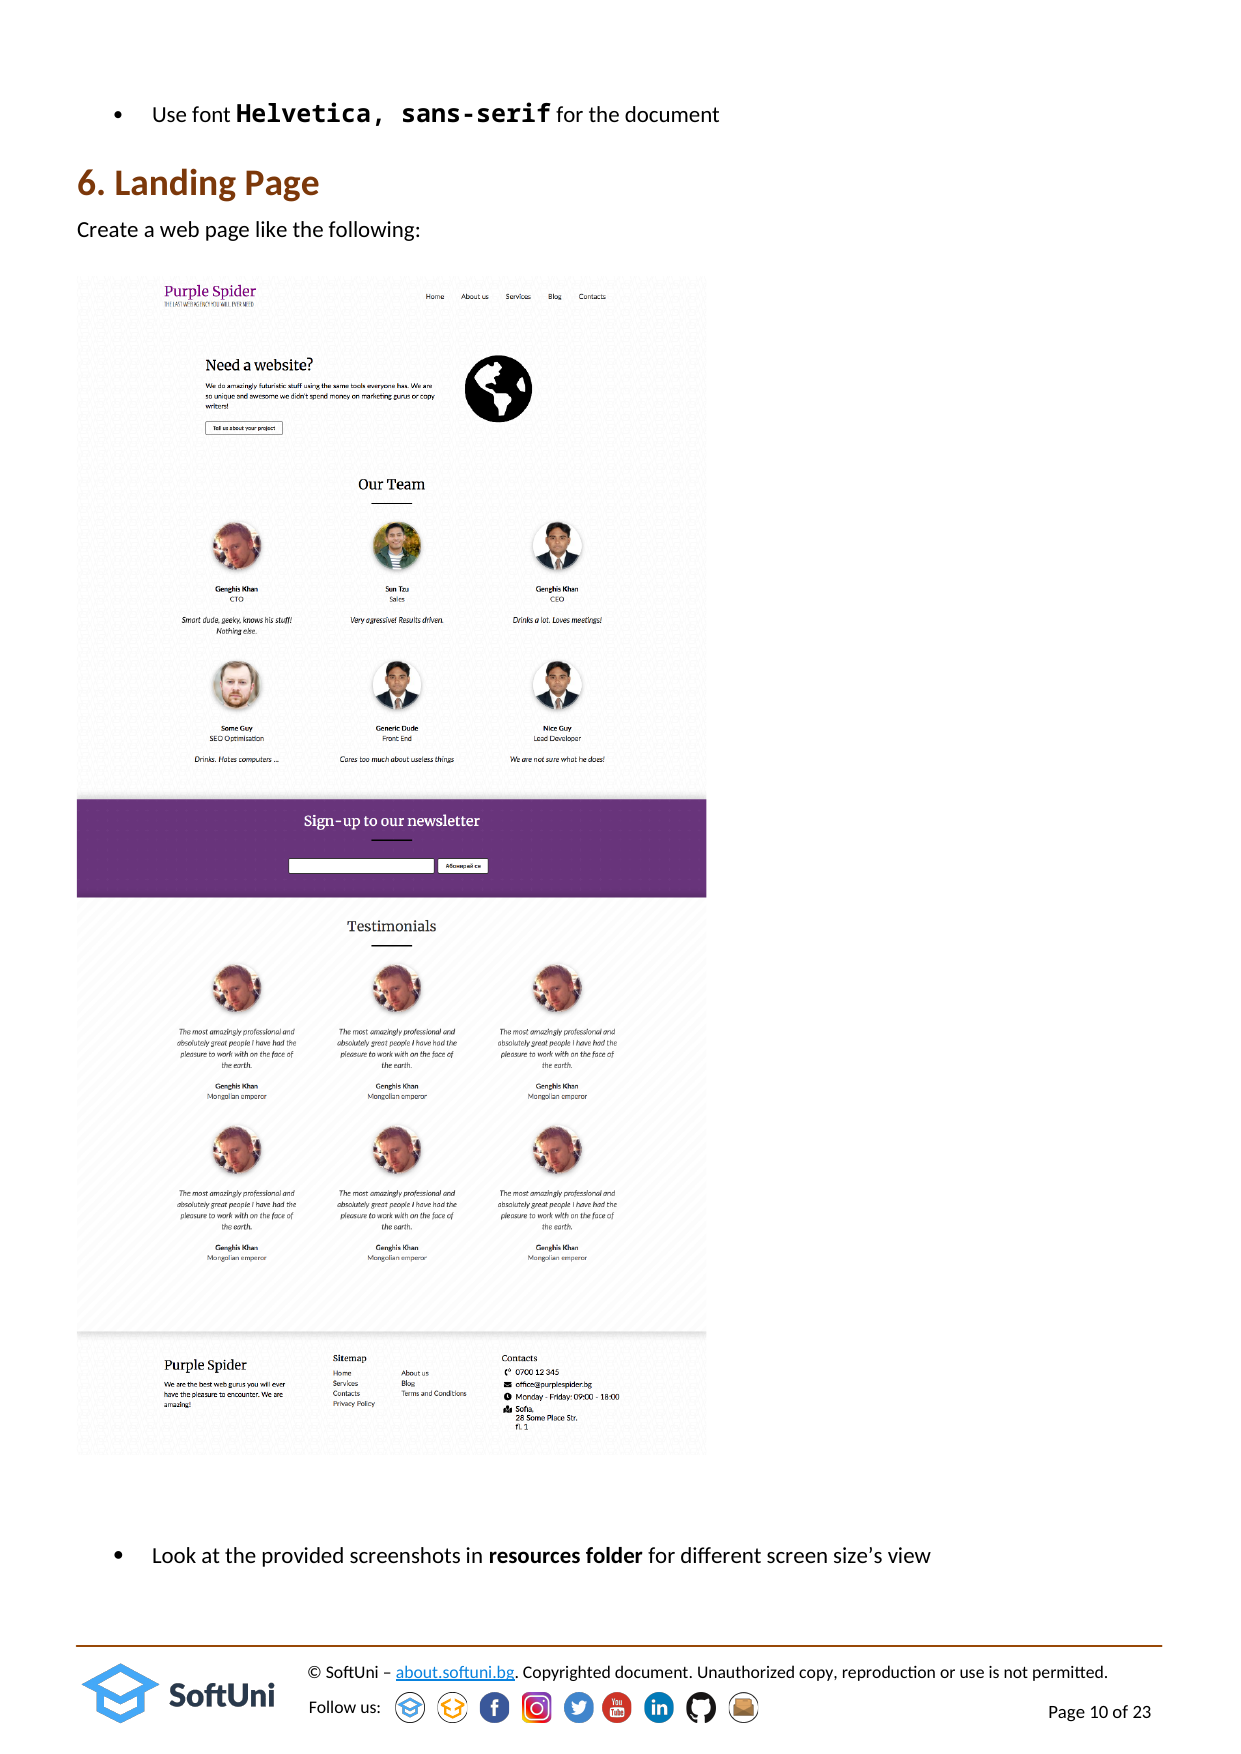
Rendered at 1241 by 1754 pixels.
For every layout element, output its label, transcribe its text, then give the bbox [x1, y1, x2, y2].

picture [75, 1658, 281, 1729]
picture [522, 1692, 552, 1723]
picture [644, 1714, 653, 1723]
picture [728, 1692, 759, 1723]
text Create a web page like the following: [77, 342, 1163, 370]
picture [602, 1692, 632, 1723]
list Use rgb(0, 153, 0) for card button background [114, 95, 1163, 129]
picture [658, 1705, 667, 1714]
picture [665, 1692, 674, 1701]
picture [395, 1692, 425, 1723]
picture [76, 403, 707, 1581]
picture [665, 1714, 674, 1723]
picture [644, 1692, 653, 1701]
picture [564, 1692, 594, 1723]
subtitle Landing Page [77, 285, 1163, 331]
picture [437, 1692, 468, 1723]
list Use font Helvetica, sans-serif for the document [114, 222, 1163, 256]
picture [686, 1692, 716, 1723]
picture [479, 1692, 510, 1723]
list Use font Georgia, serif with size 1em/1.2 for the headings [114, 159, 1163, 193]
